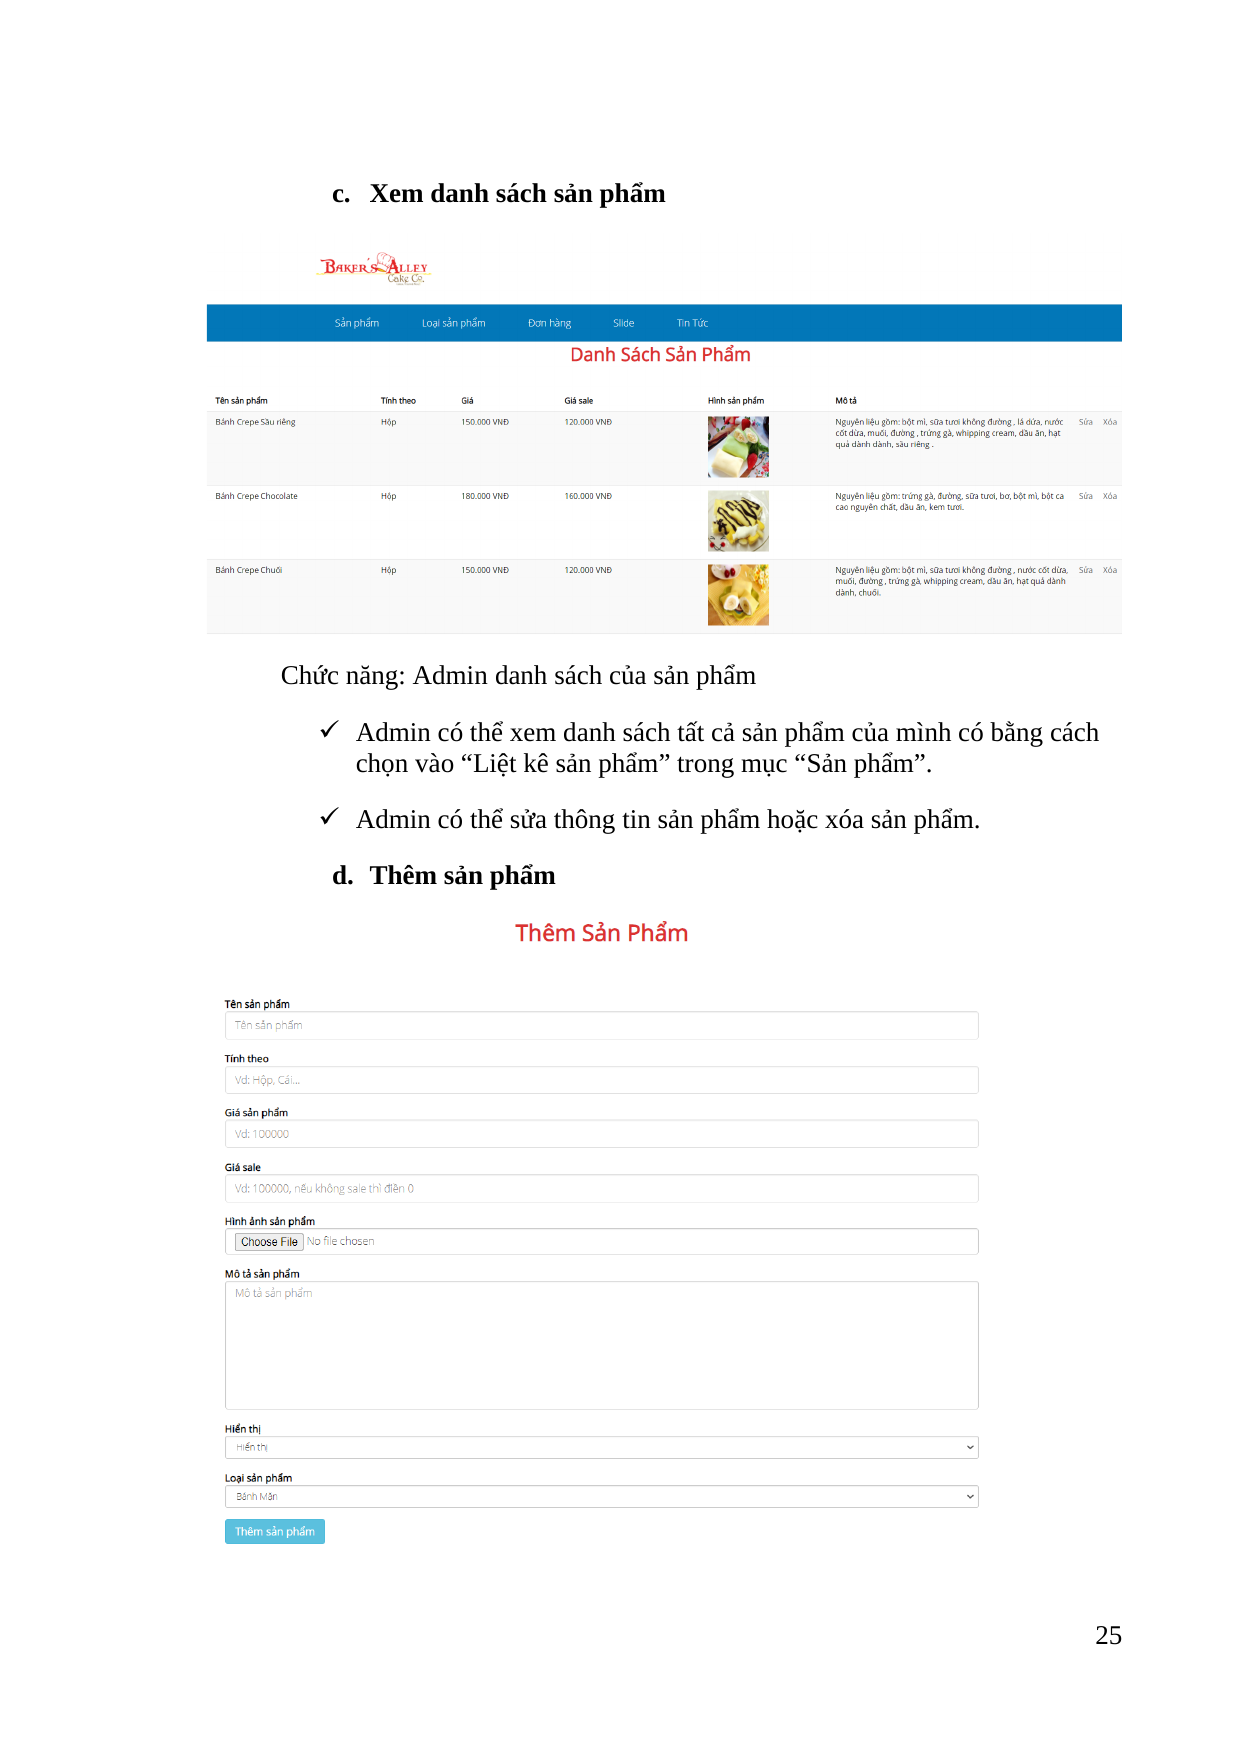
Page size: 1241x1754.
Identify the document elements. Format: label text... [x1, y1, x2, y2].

picture [206, 233, 1122, 635]
text Chức năng: Admin danh sách của sản phẩm [281, 659, 1122, 691]
picture [206, 915, 992, 1544]
list Admin có thể sửa thông tin sản phẩm hoặc xóa sản phẩm. [318, 803, 1122, 834]
list Thêm sản phẩm [332, 859, 1122, 890]
list Admin có thể xem danh sách tất cả sản phẩm của mình có bằng cách chọn vào “Liệt kê sản phẩm” trong mục “Sản phẩm”. [318, 716, 1122, 778]
list Xem danh sách sản phẩm [332, 177, 1122, 208]
